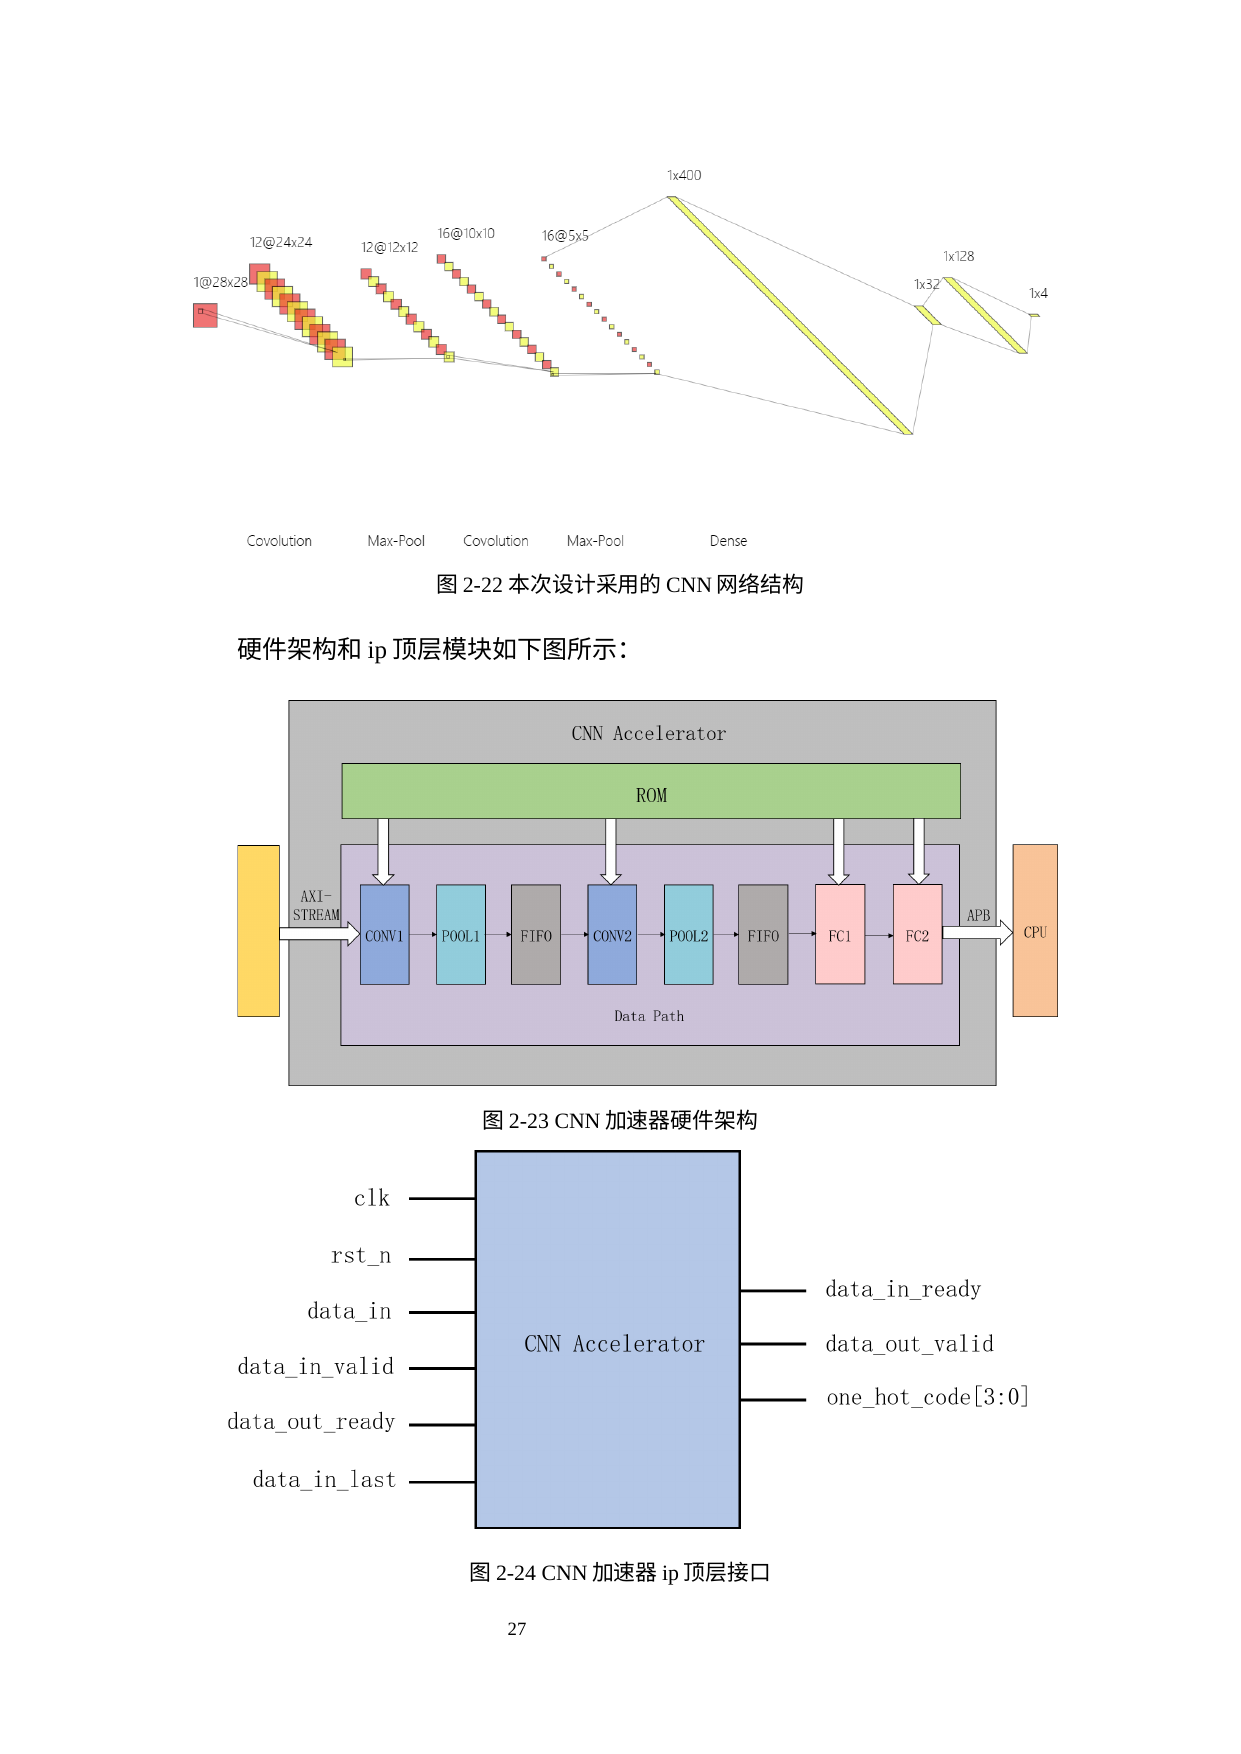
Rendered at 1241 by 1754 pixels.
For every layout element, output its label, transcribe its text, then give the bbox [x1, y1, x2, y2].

text 硬件架构和ip顶层模块如下图所示： [187, 615, 1053, 680]
text 图2-23 CNN加速器硬件架构 [187, 1102, 1053, 1135]
picture [187, 165, 1053, 549]
picture [187, 1150, 1053, 1529]
picture [237, 700, 1103, 1086]
text 图2-24 CNN加速器ip顶层接口 [187, 1555, 1053, 1587]
text 图2-22 本次设计采用的CNN网络结构 [187, 566, 1053, 599]
